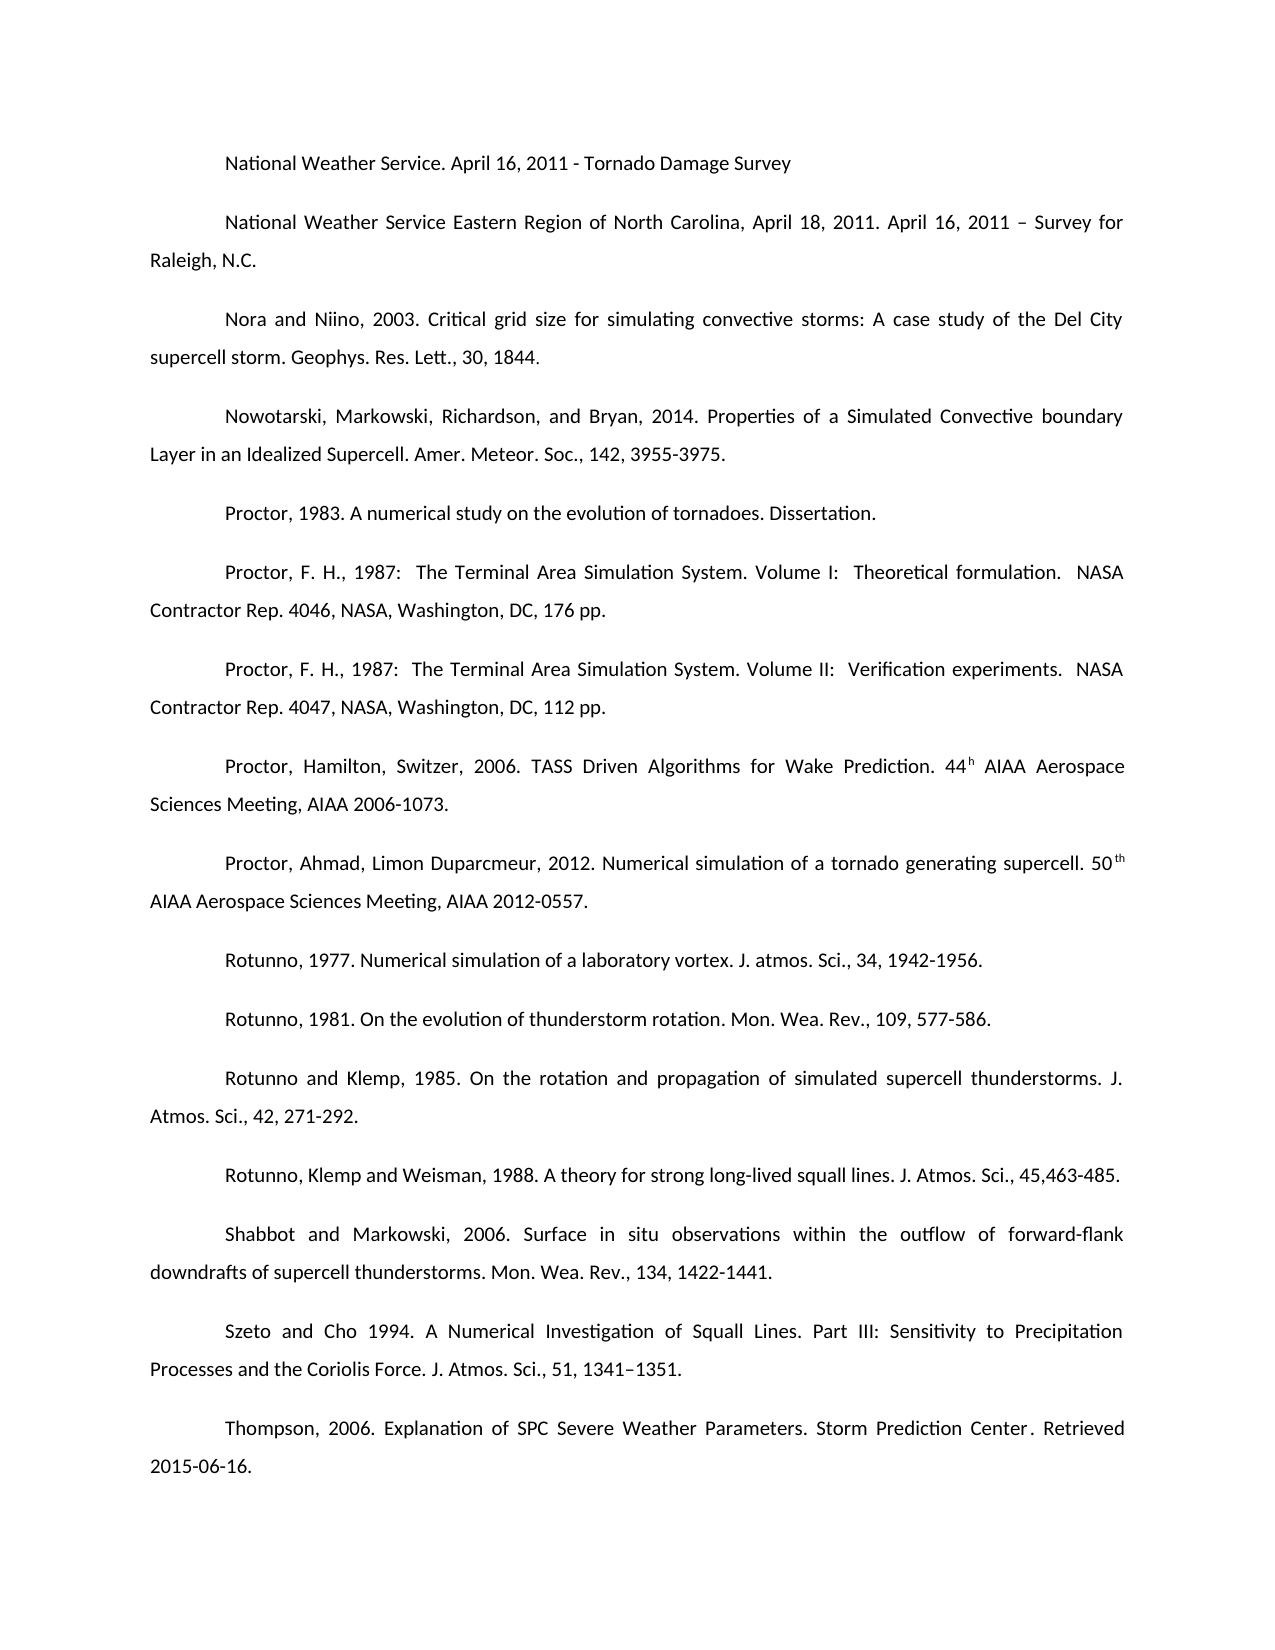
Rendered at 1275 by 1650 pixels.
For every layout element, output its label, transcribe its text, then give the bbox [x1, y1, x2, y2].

text Proctor, F. H., 1987: The Terminal Area Simulation System. Volume I: Theoretical formulation. NASA Contractor Rep. 4046, NASA, , 176 pp. [150, 559, 1125, 623]
text Rotunno, Klemp and Weisman, 1988. A theory for strong long-lived squall lines. J. Atmos. Sci., 45,463-485. [150, 1162, 1125, 1188]
text Proctor, F. H., 1987: The Terminal Area Simulation System. Volume II: Verification experiments. NASA Contractor Rep. 4047, NASA, Washington, DC, 112 pp. [150, 656, 1125, 720]
text Nora and Niino, 2003. Critical grid size for simulating convective storms: A case study of the Del City supercell storm. Geophys. Res. Lett., 30, 1844. [150, 306, 1125, 369]
text Nowotarski, Markowski, Richardson, and Bryan, 2014. Properties of a Simulated Convective boundary Layer in an Idealized Supercell. Amer. Meteor. Soc., 142, 3955-3975. [150, 403, 1125, 467]
text National Weather Service. April 16, 2011 - Tornado Damage Survey [150, 150, 1125, 175]
text Rotunno, 1977. Numerical simulation of a laboratory vortex. J. atmos. Sci., 34, 1942-1956. [150, 947, 1125, 973]
text Rotunno and Klemp, 1985. On the rotation and propagation of simulated supercell thunderstorms. J. Atmos. Sci., 42, 271-292. [150, 1065, 1125, 1129]
text Thompson, 2006. Explanation of SPC Severe Weather Parameters. Storm Prediction Center. Retrieved 2015-06-16. [150, 1416, 1125, 1479]
text Szeto and Cho 1994. A Numerical Investigation of Squall Lines. Part III: Sensitivity to Precipitation Processes and the Coriolis Force. J. Atmos. Sci., 51, 1341–1351. [150, 1318, 1125, 1382]
text Proctor, Hamilton, Switzer, 2006. TASS Driven Algorithms for Wake Prediction. 44h AIAA Aerospace Sciences Meeting, AIAA 2006-1073. [150, 753, 1125, 817]
text National Weather Service Eastern Region of North Carolina, April 18, 2011. April 16, 2011 – Survey for Raleigh, N.C. [150, 209, 1125, 272]
text Rotunno, 1981. On the evolution of thunderstorm rotation. Mon. Wea. Rev., 109, 577-586. [150, 1006, 1125, 1032]
text Proctor, 1983. A numerical study on the evolution of tornadoes. Dissertation. [150, 500, 1125, 526]
text Proctor, Ahmad, Limon Duparcmeur, 2012. Numerical simulation of a tornado generating supercell. 50th AIAA Aerospace Sciences Meeting, AIAA 2012-0557. [150, 850, 1125, 914]
